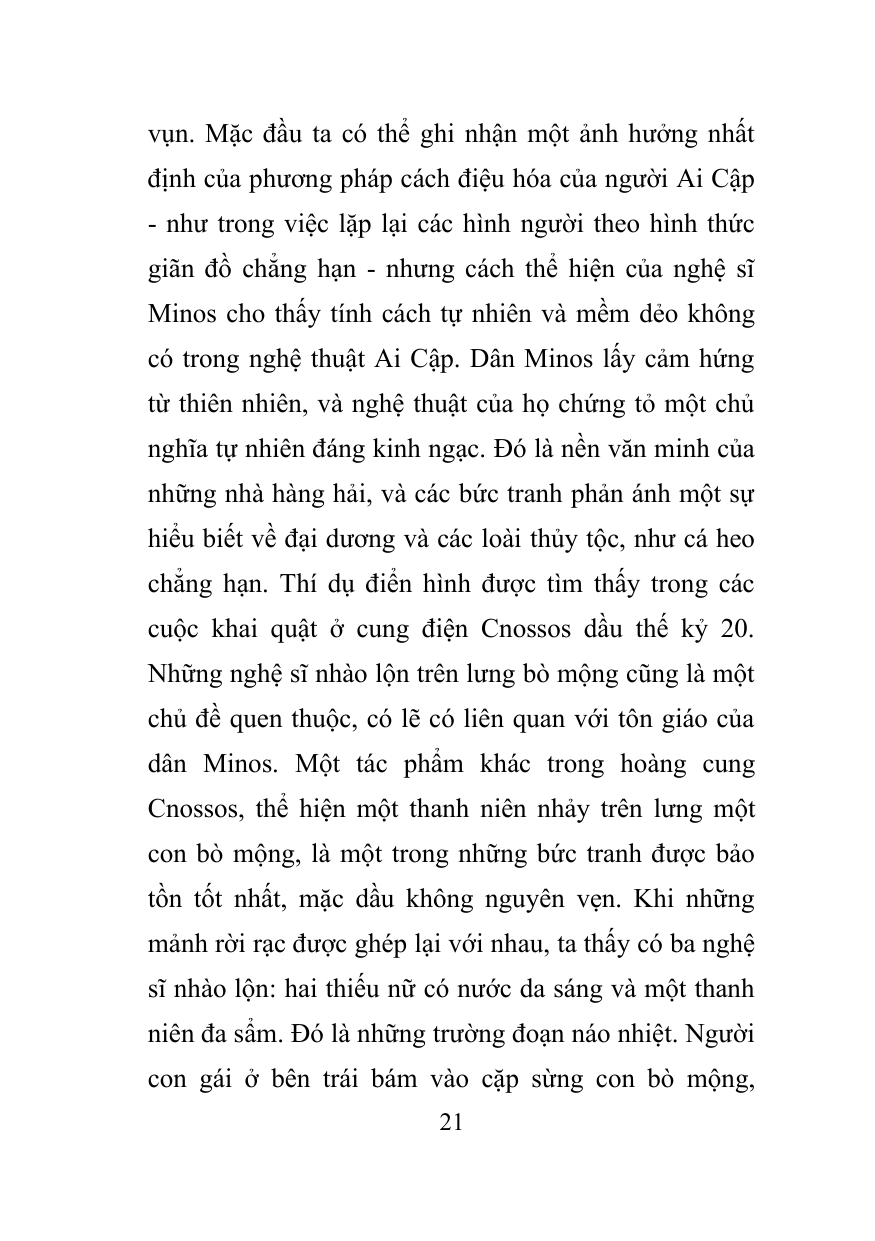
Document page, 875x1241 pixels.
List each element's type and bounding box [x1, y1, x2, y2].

text [148, 118, 756, 1093]
